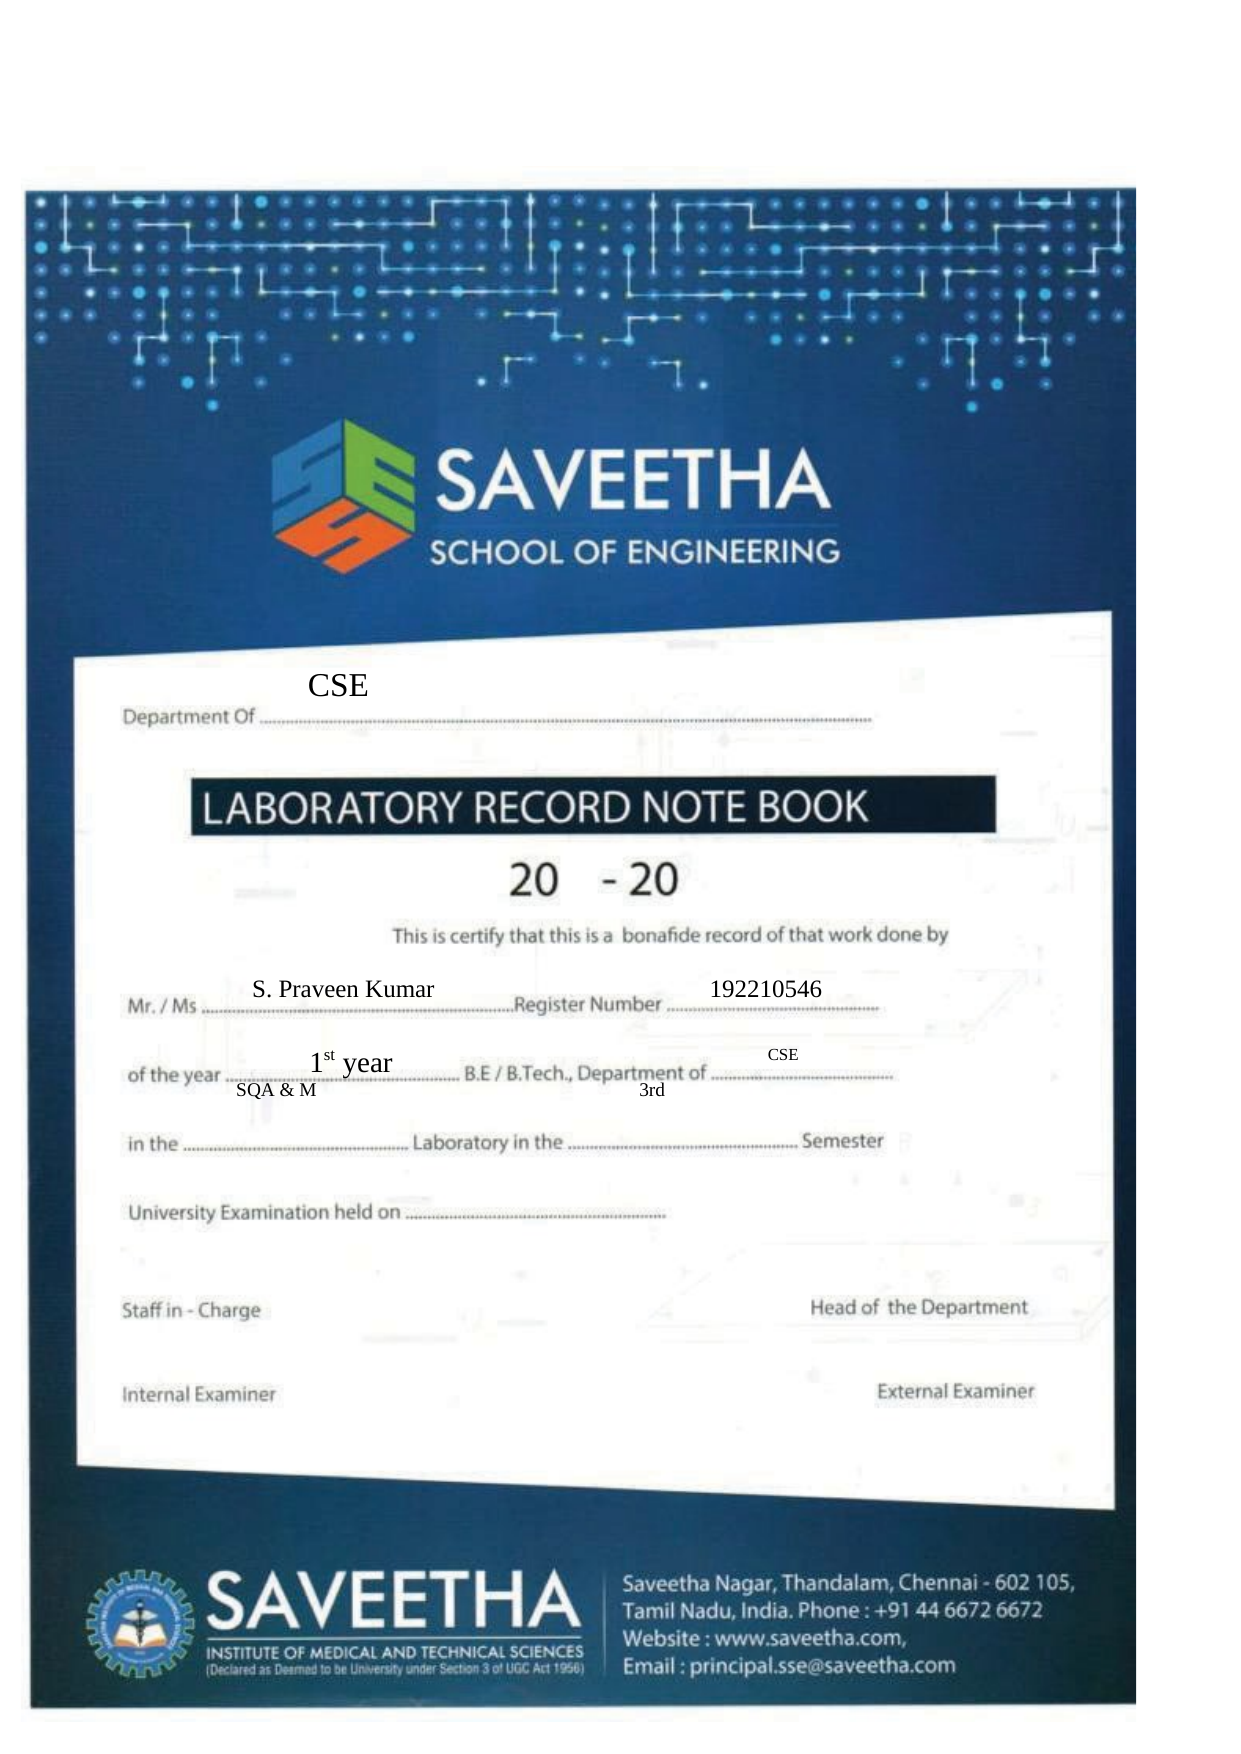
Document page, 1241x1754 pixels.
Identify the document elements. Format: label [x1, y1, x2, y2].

picture [20, 166, 1137, 1722]
